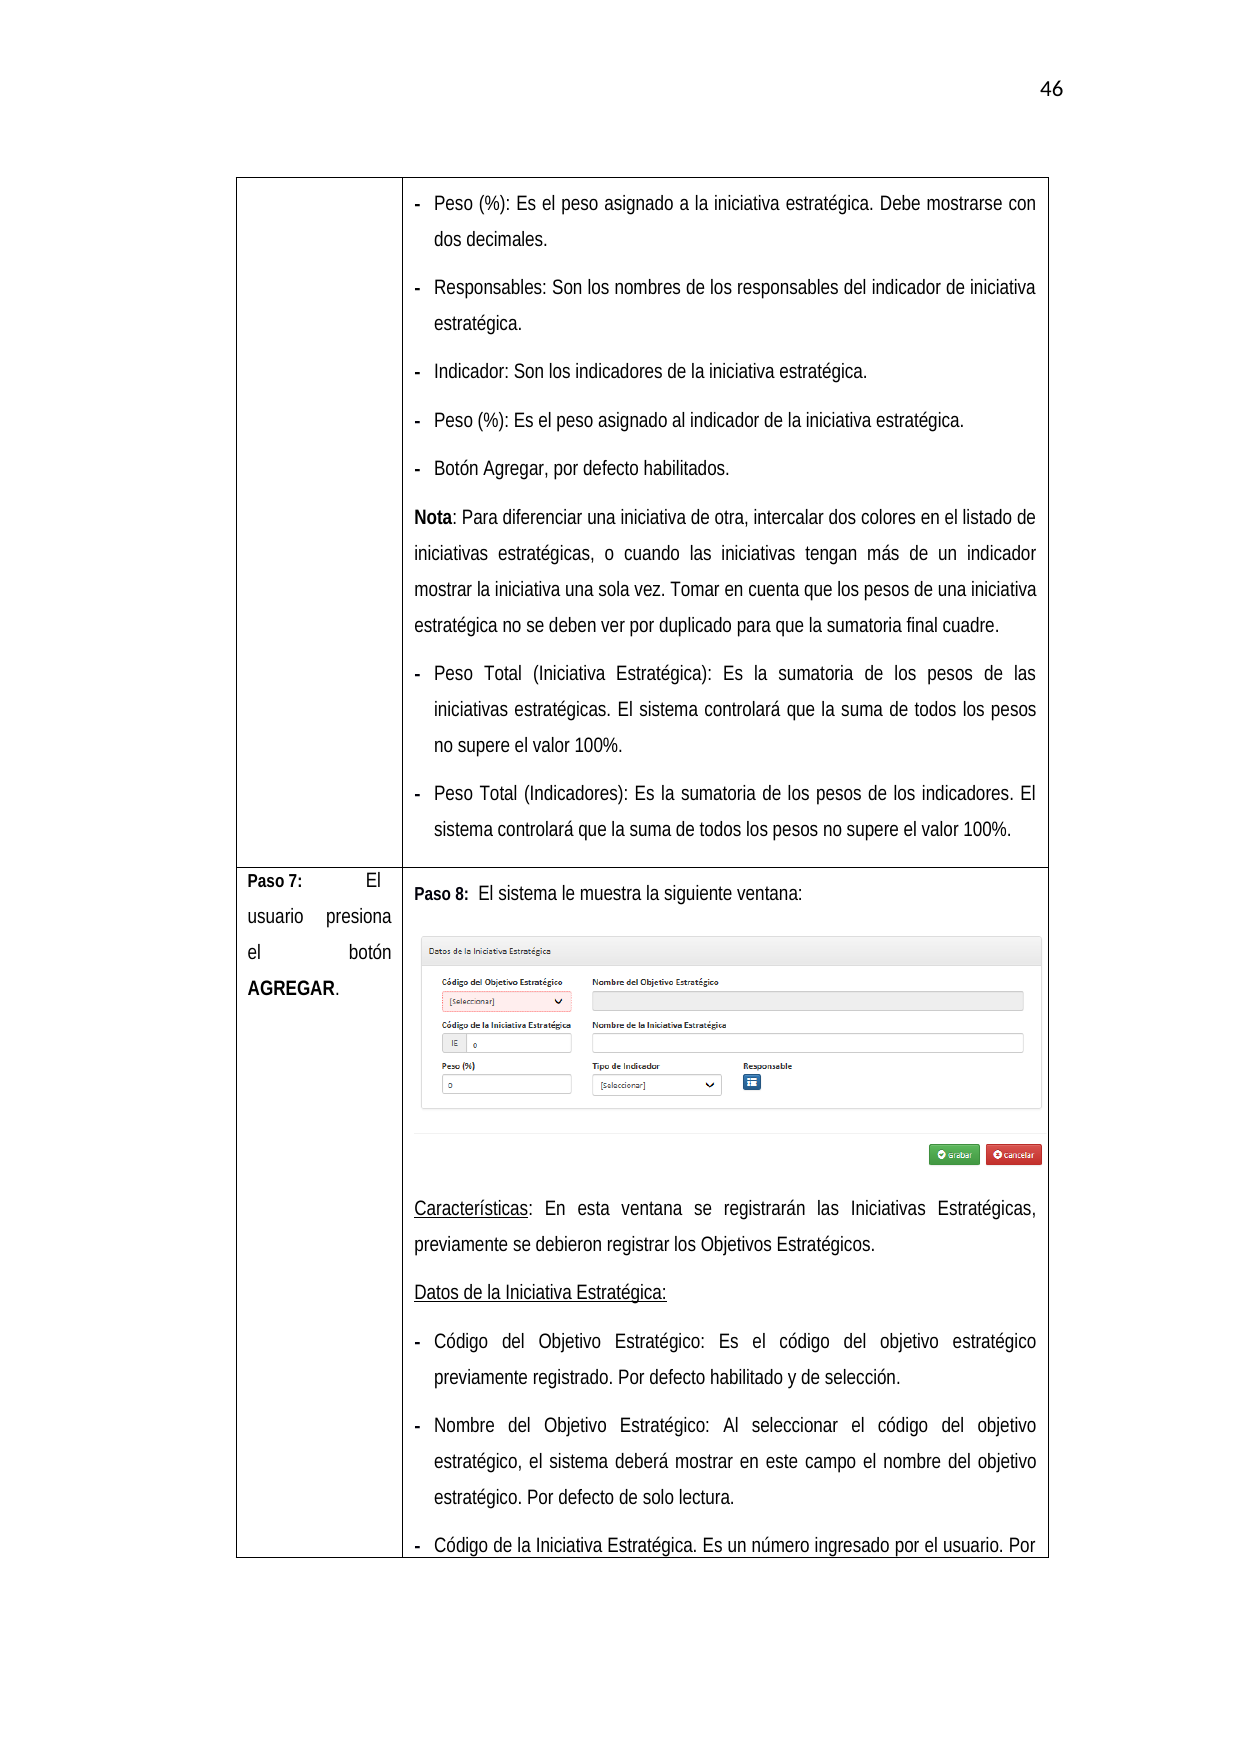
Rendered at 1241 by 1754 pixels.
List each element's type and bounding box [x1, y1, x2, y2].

table_cell [237, 178, 402, 867]
table_cell [403, 868, 1048, 1557]
picture [414, 928, 1047, 1171]
table_cell [403, 178, 1048, 867]
table_cell [237, 868, 402, 1557]
